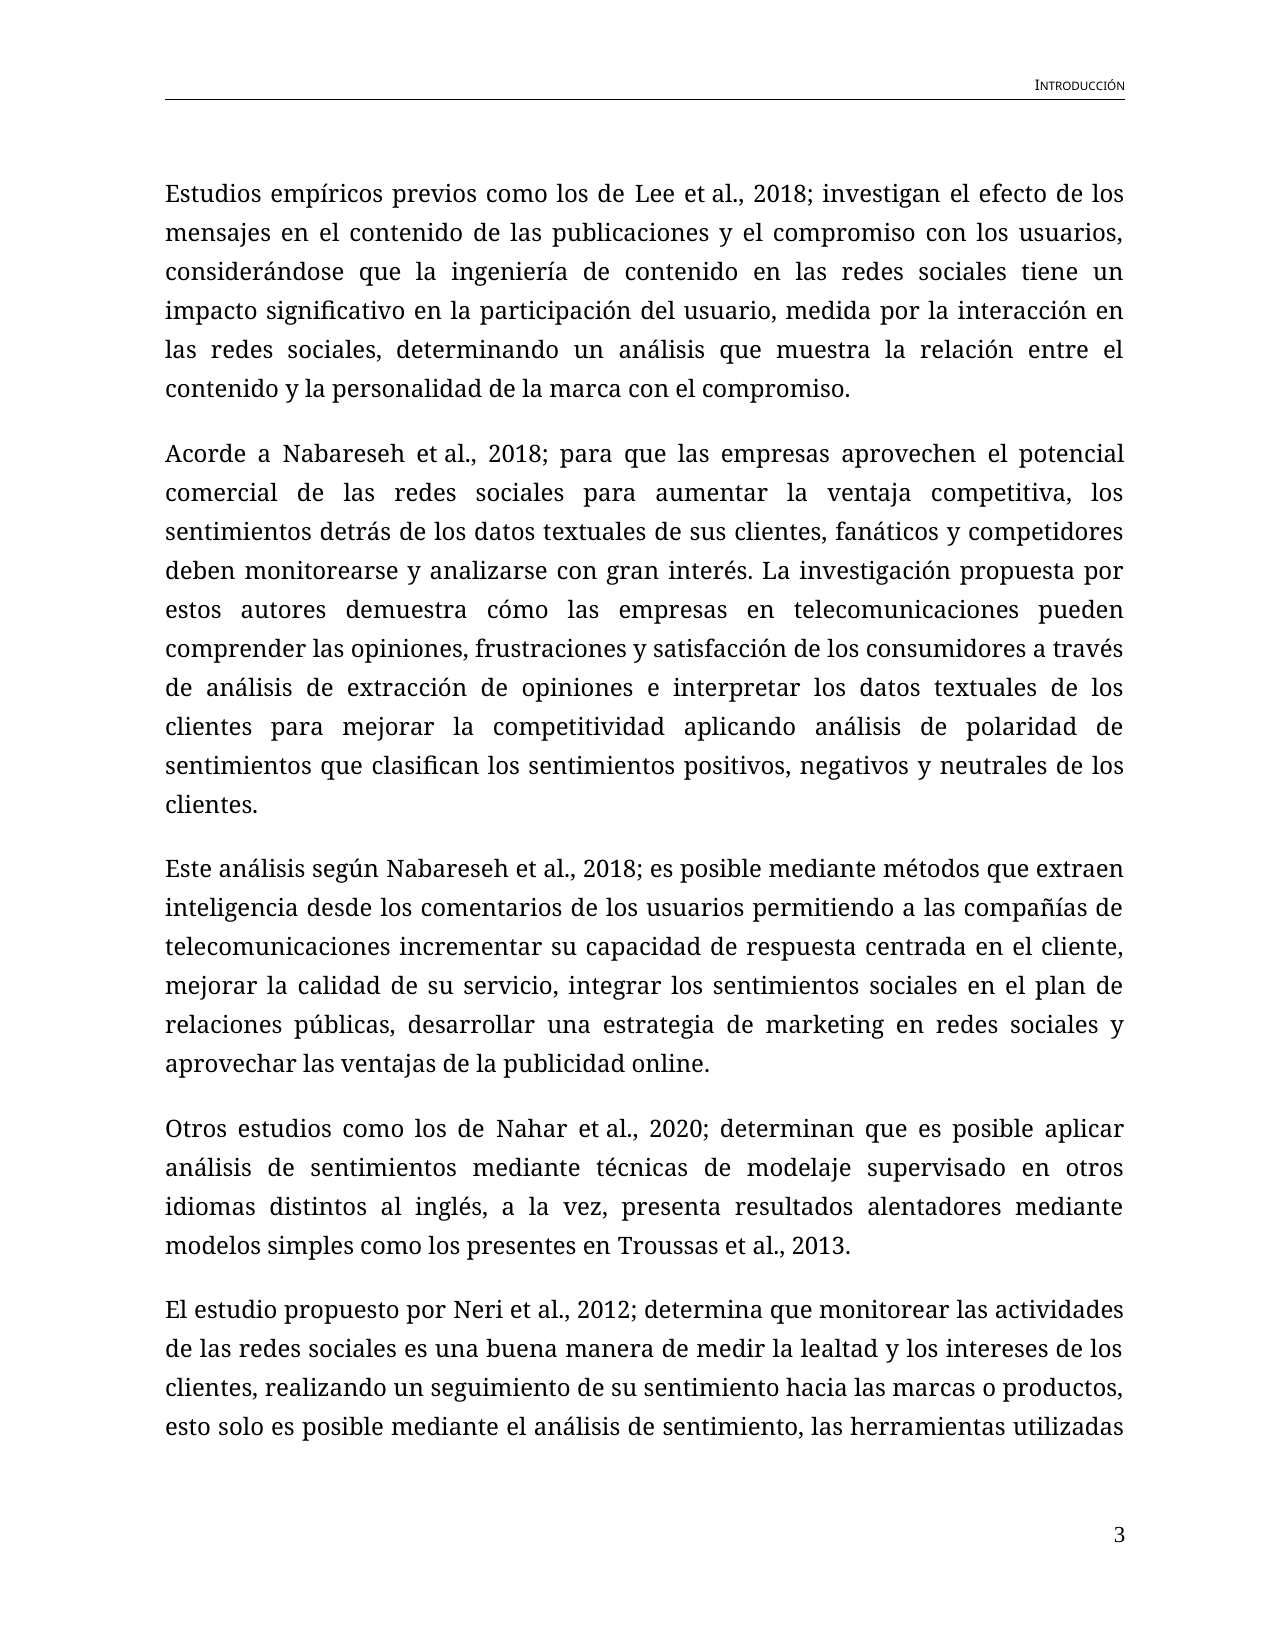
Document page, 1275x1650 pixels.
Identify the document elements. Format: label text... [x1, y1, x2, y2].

text Acorde a Nabareseh et al., 2018; para que las empresas aprovechen el potencial comercial de las redes sociales para aumentar la ventaja competitiva, los sentimientos detrás de los datos textuales de sus clientes, fanáticos y competidores deben monitorearse y analizarse con gran interés. La investigación propuesta por estos autores demuestra cómo las empresas en telecomunicaciones pueden comprender las opiniones, frustraciones y satisfacción de los consumidores a través de análisis de extracción de opiniones e interpretar los datos textuales de los clientes para mejorar la competitividad aplicando análisis de polaridad de sentimientos que clasifican los sentimientos positivos, negativos y neutrales de los clientes. [165, 436, 1125, 821]
text Estudios empíricos previos como los de Lee et al., 2018; investigan el efecto de los mensajes en el contenido de las publicaciones y el compromiso con los usuarios, considerándose que la ingeniería de contenido en las redes sociales tiene un impacto significativo en la participación del usuario, medida por la interacción en las redes sociales, determinando un análisis que muestra la relación entre el contenido y la personalidad de la marca con el compromiso. [165, 177, 1125, 405]
text Otros estudios como los de Nahar et al., 2020; determinan que es posible aplicar análisis de sentimientos mediante técnicas de modelaje supervisado en otros idiomas distintos al inglés, a la vez, presenta resultados alentadores mediante modelos simples como los presentes en Troussas et al., 2013. [165, 1111, 1125, 1261]
text Este análisis según Nabareseh et al., 2018; es posible mediante métodos que extraen inteligencia desde los comentarios de los usuarios permitiendo a las compañías de telecomunicaciones incrementar su capacidad de respuesta centrada en el cliente, mejorar la calidad de su servicio, integrar los sentimientos sociales en el plan de relaciones públicas, desarrollar una estrategia de marketing en redes sociales y aprovechar las ventajas de la publicidad online. [165, 852, 1125, 1080]
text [165, 1293, 1125, 1442]
